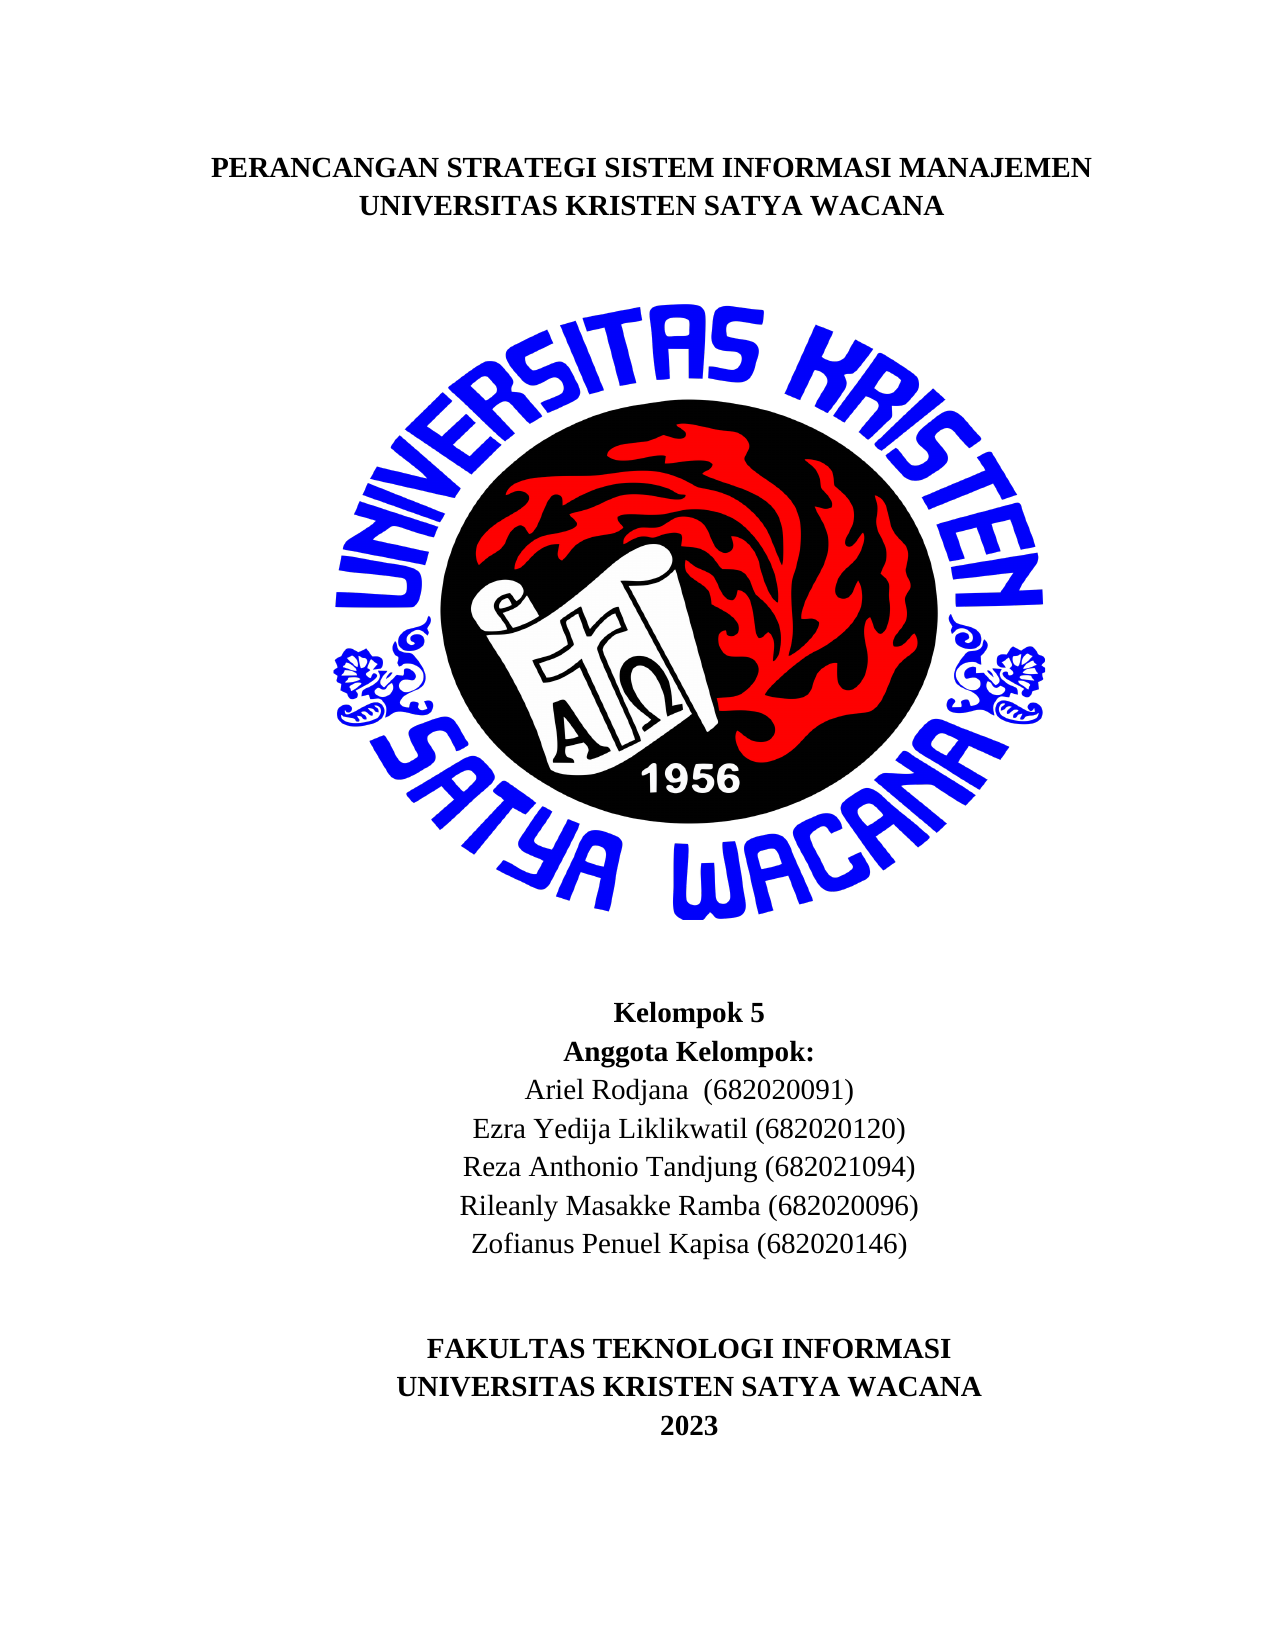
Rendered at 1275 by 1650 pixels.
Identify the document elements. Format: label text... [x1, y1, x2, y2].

text PERANCANGAN STRATEGI SISTEM INFORMASI MANAJEMEN UNIVERSITAS KRISTEN SATYA WACANA [178, 150, 1125, 222]
text FAKULTAS TEKNOLOGI INFORMASI [253, 1331, 1125, 1364]
text Zofianus Penuel Kapisa (682020146) [253, 1226, 1125, 1260]
text Ezra Yedija Liklikwatil (682020120) [253, 1111, 1125, 1144]
text Anggota Kelompok: [253, 1034, 1125, 1067]
text Ariel Rodjana (682020091) [253, 1072, 1125, 1106]
text UNIVERSITAS KRISTEN SATYA WACANA [253, 1369, 1125, 1403]
text Kelompok 5 [253, 995, 1125, 1029]
text Reza Anthonio Tandjung (682021094) [253, 1149, 1125, 1183]
text Rileanly Masakke Ramba (682020096) [253, 1188, 1125, 1221]
text 2023 [253, 1408, 1125, 1442]
picture [333, 304, 1046, 920]
